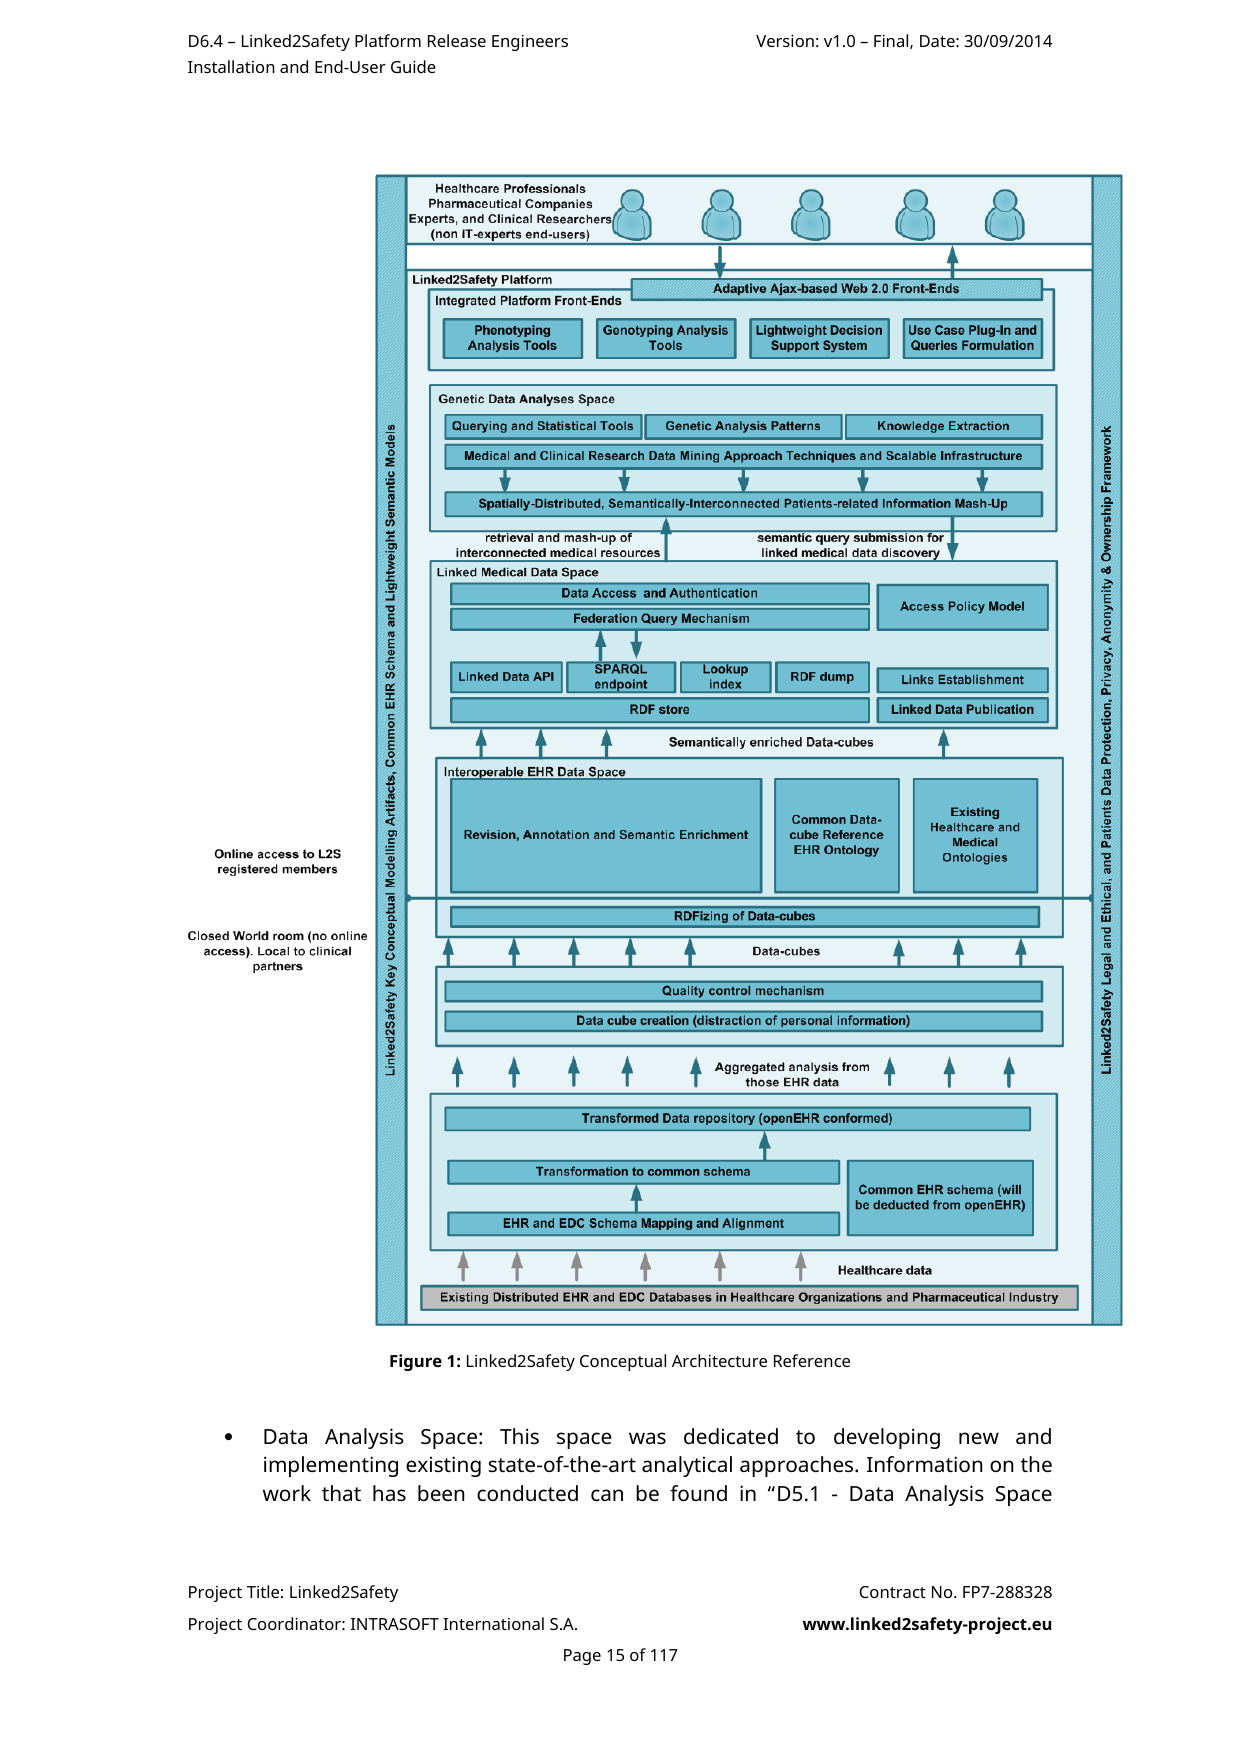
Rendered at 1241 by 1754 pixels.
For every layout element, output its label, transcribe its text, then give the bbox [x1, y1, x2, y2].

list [225, 1422, 1053, 1507]
text Figure 1: Linked2Safety Conceptual Architecture Reference [187, 1350, 1053, 1373]
picture [187, 174, 1123, 1326]
